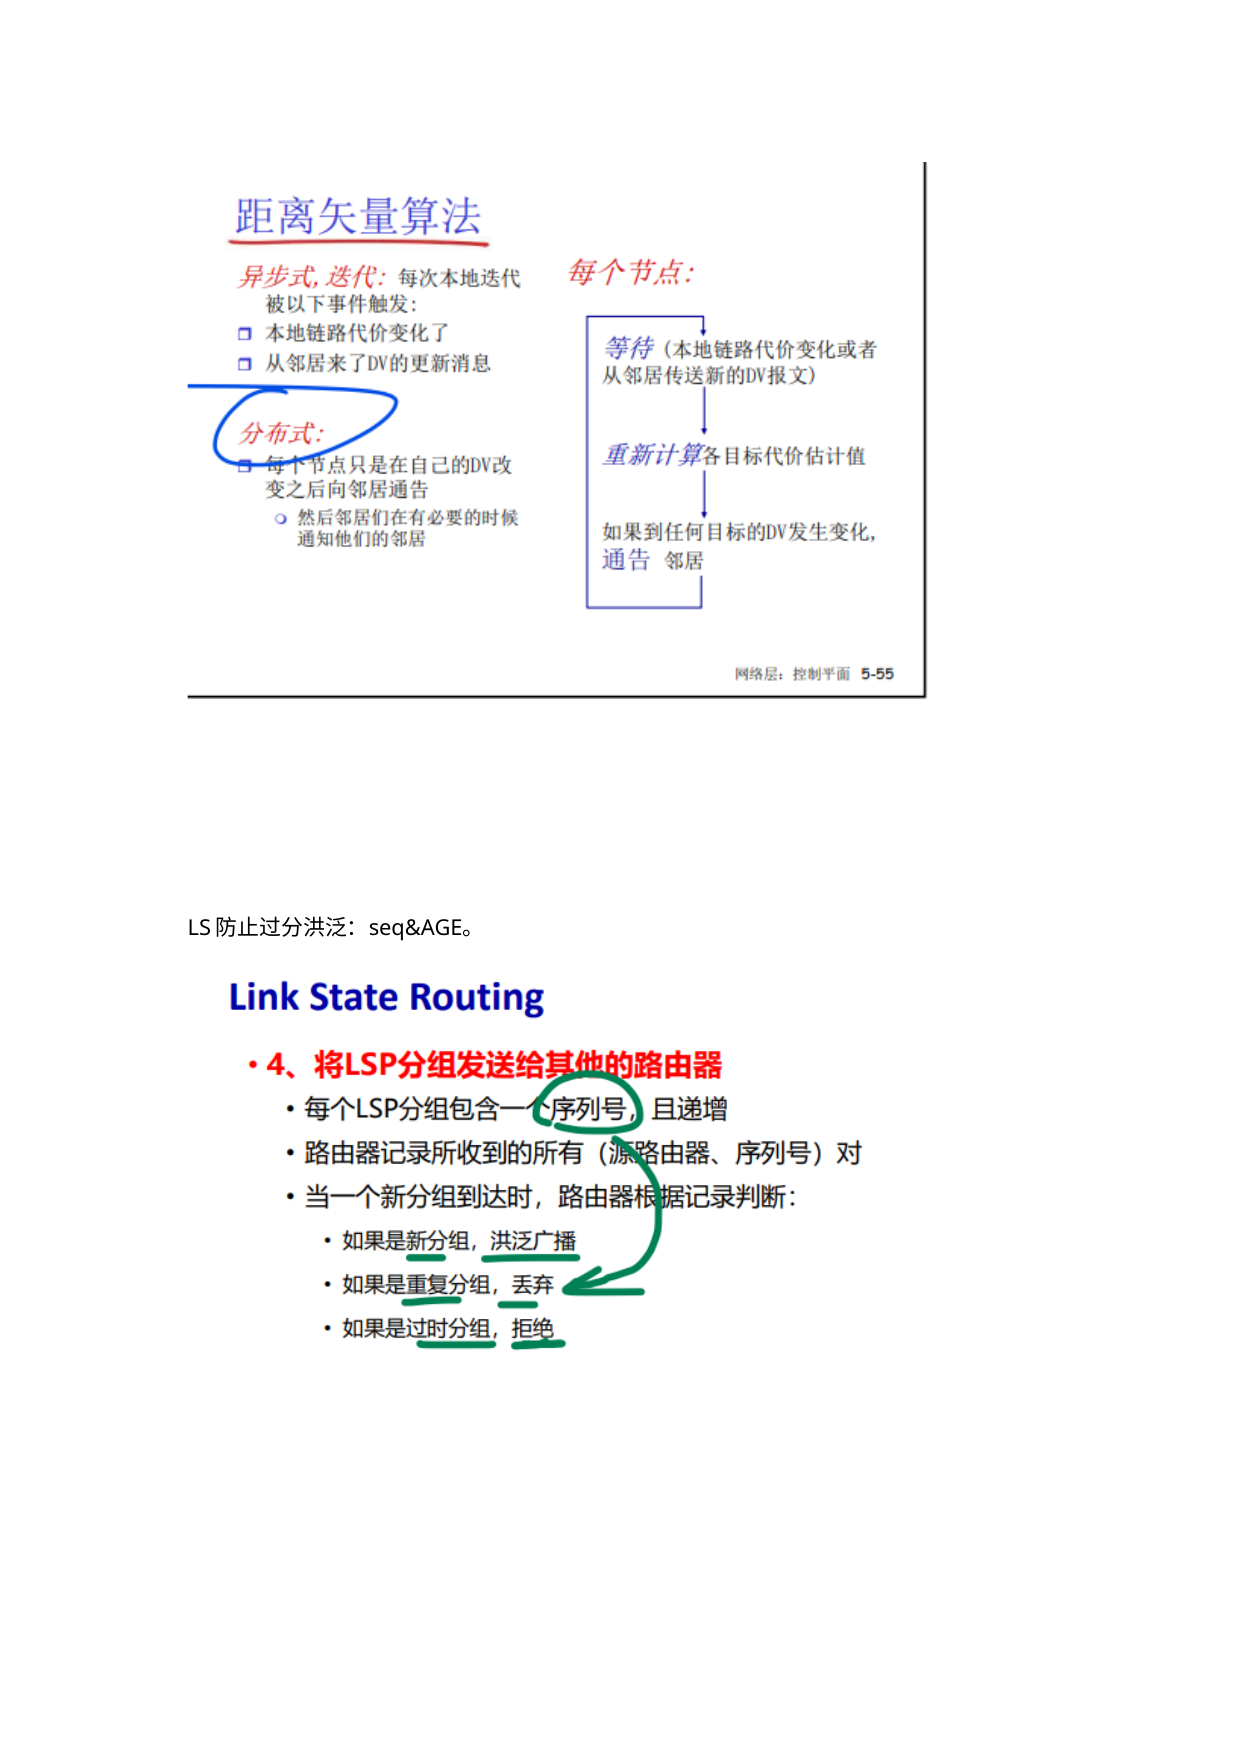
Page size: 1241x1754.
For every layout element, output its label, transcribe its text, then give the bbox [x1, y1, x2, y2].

picture [187, 942, 915, 1417]
picture [187, 162, 953, 734]
text LS防止过分洪泛：seq&AGE。 [187, 909, 1053, 942]
